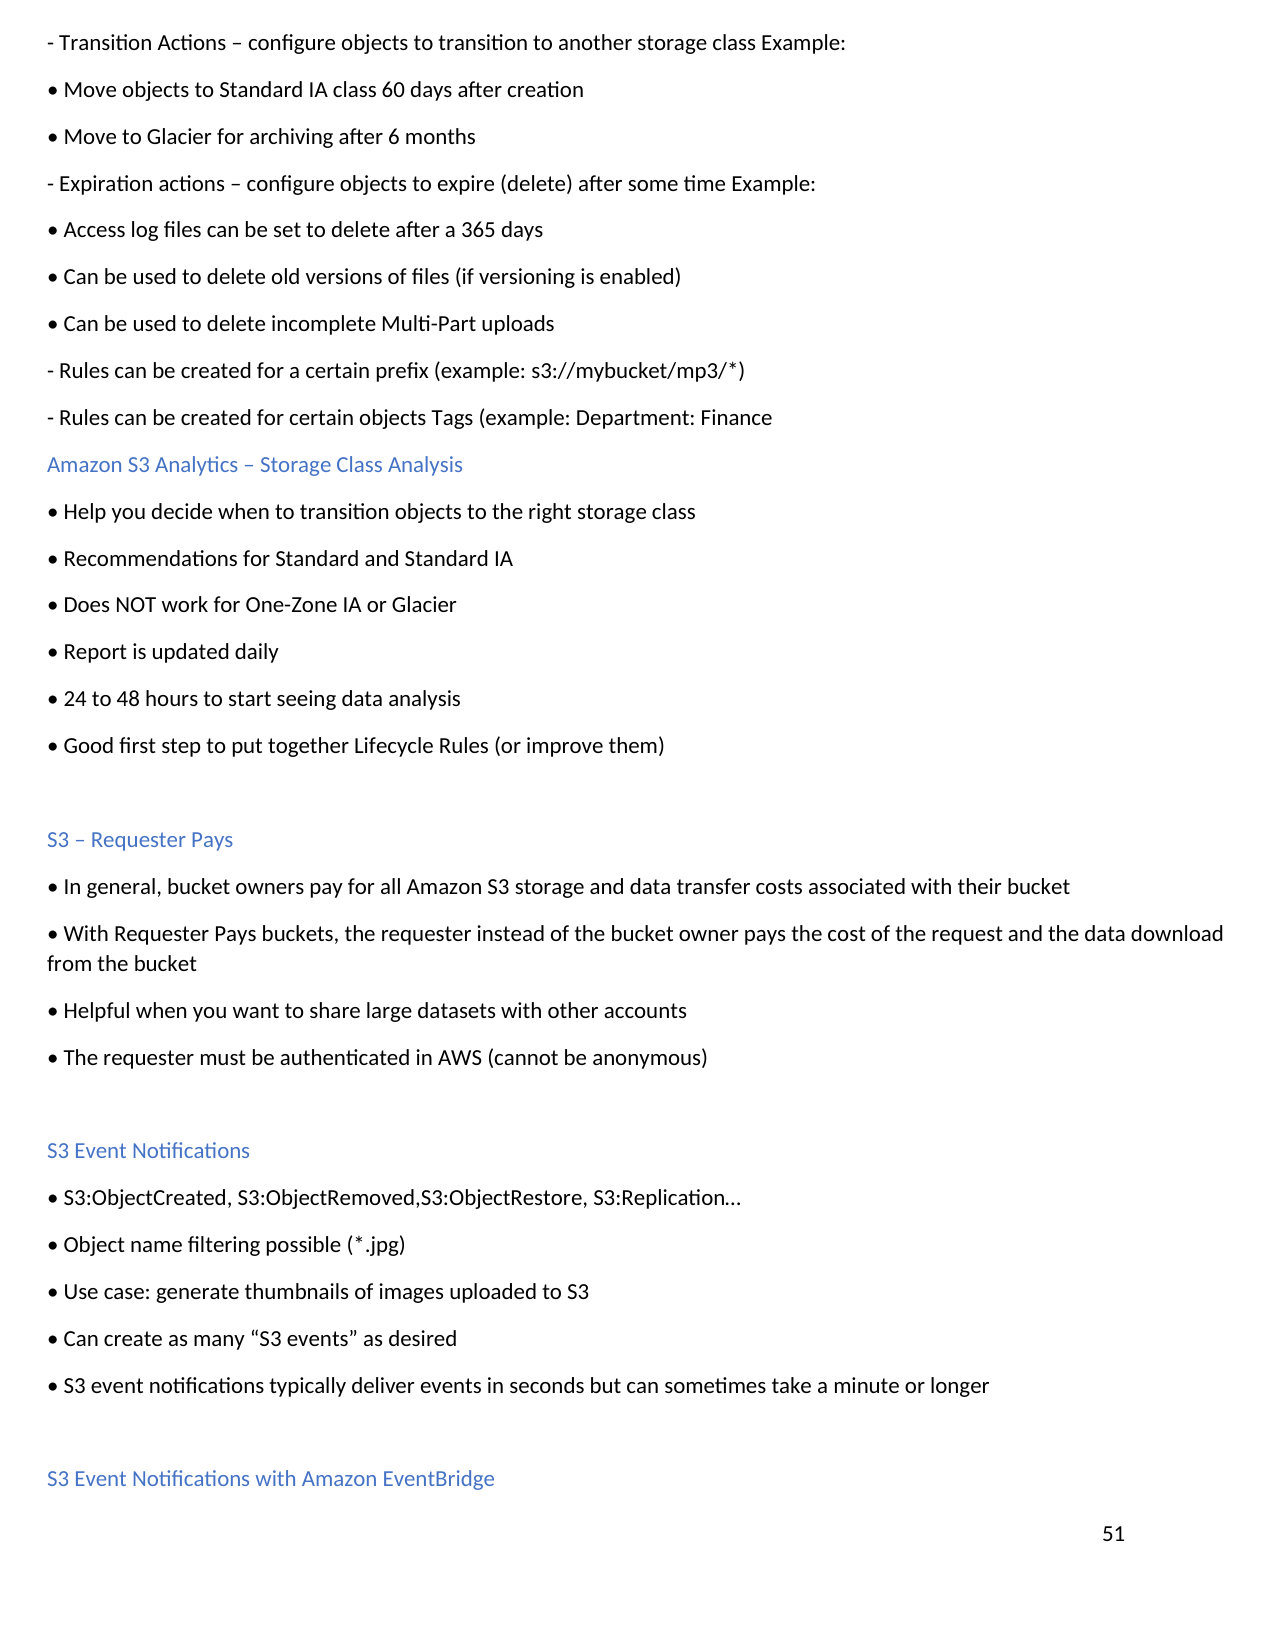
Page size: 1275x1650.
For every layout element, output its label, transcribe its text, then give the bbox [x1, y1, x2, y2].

text - Rules can be created for certain objects Tags (example: Department: Finance [47, 403, 1228, 431]
text • Help you decide when to transition objects to the right storage class [47, 497, 1228, 525]
text • With Requester Pays buckets, the requester instead of the bucket owner pays the cost of the request and the data download from the bucket [47, 919, 1228, 977]
text • The requester must be authenticated in AWS (cannot be anonymous) [47, 1043, 1228, 1071]
text • S3:ObjectCreated, S3:ObjectRemoved,S3:ObjectRestore, S3:Replication… [47, 1183, 1228, 1211]
text • Use case: generate thumbnails of images uploaded to S3 [47, 1277, 1228, 1305]
text Amazon S3 Analytics – Storage Class Analysis [47, 450, 1228, 478]
text • 24 to 48 hours to start seeing data analysis [47, 684, 1228, 712]
text • Good first step to put together Lifecycle Rules (or improve them) [47, 731, 1228, 759]
text • Does NOT work for One-Zone IA or Glacier [47, 591, 1228, 619]
text S3 – Requester Pays [47, 825, 1228, 853]
text • Can be used to delete old versions of files (if versioning is enabled) [47, 262, 1228, 291]
text • Object name filtering possible (*.jpg) [47, 1230, 1228, 1258]
text • Can be used to delete incomplete Multi-Part uploads [47, 309, 1228, 337]
text • Access log files can be set to delete after a 365 days [47, 216, 1228, 244]
text • Can create as many “S3 events” as desired [47, 1324, 1228, 1352]
text • Move objects to Standard IA class 60 days after creation [47, 75, 1228, 103]
text - Rules can be created for a certain prefix (example: s3://mybucket/mp3/*) [47, 356, 1228, 384]
text • Helpful when you want to share large datasets with other accounts [47, 996, 1228, 1024]
text • S3 event notifications typically deliver events in seconds but can sometimes take a minute or longer [47, 1371, 1228, 1399]
text - Transition Actions – configure objects to transition to another storage class Example: [47, 28, 1228, 56]
text • Move to Glacier for archiving after 6 months [47, 122, 1228, 150]
text • Report is updated daily [47, 637, 1228, 666]
text - Expiration actions – configure objects to expire (delete) after some time Example: [47, 169, 1228, 197]
text S3 Event Notifications with Amazon EventBridge [47, 1464, 1228, 1493]
text S3 Event Notifications [47, 1136, 1228, 1164]
text • In general, bucket owners pay for all Amazon S3 storage and data transfer costs associated with their bucket [47, 872, 1228, 900]
text • Recommendations for Standard and Standard IA [47, 544, 1228, 572]
